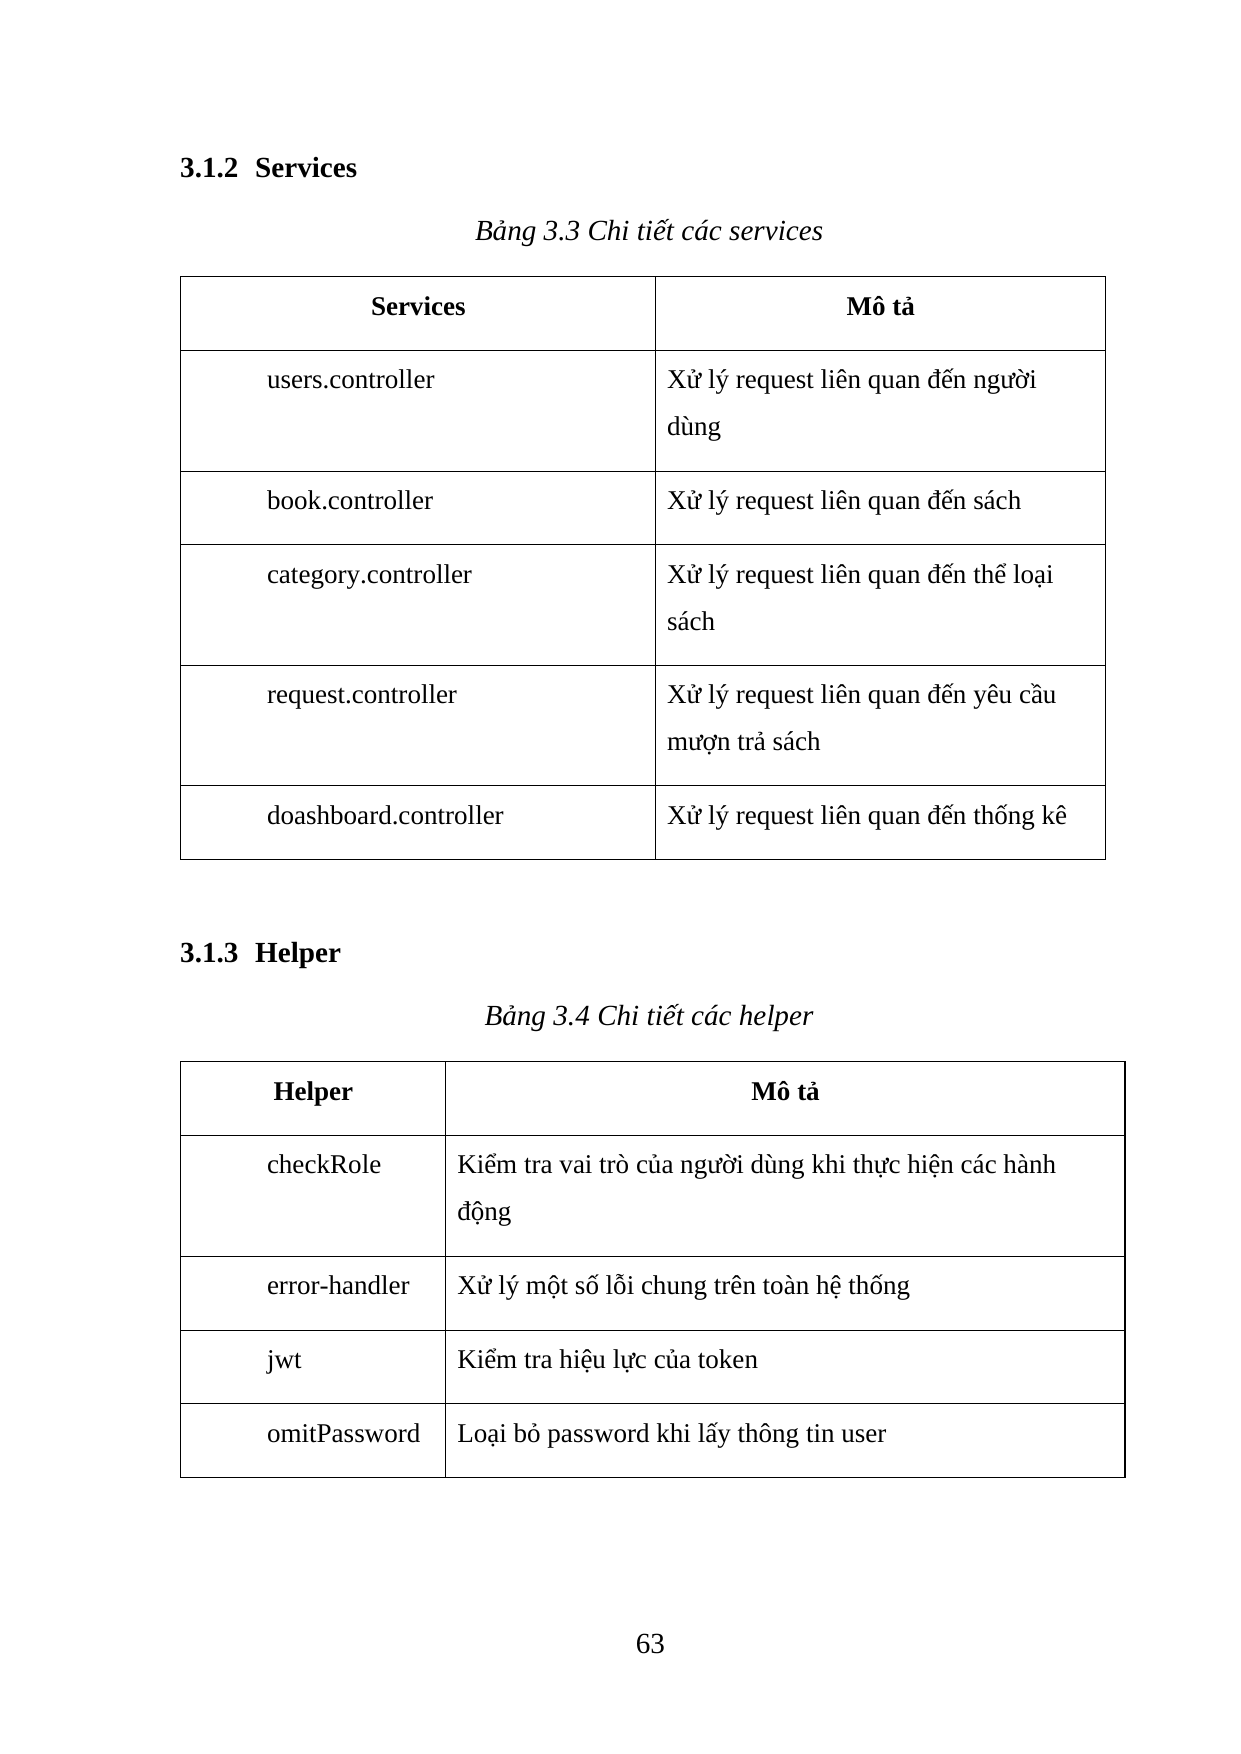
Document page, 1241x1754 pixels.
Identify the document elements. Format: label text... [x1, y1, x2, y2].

table_header Mô tả [446, 1062, 1124, 1135]
table_cell Kiểm tra hiệu lực của token [446, 1331, 1124, 1403]
table_cell Xử lý request liên quan đến thể loại sách [656, 545, 1105, 665]
table_cell Xử lý request liên quan đến người dùng [656, 351, 1105, 471]
table_cell Loại bỏ password khi lấy thông tin user [446, 1404, 1124, 1477]
table_cell Xử lý request liên quan đến sách [656, 472, 1105, 544]
table_cell error-handler [181, 1257, 445, 1329]
table_header Helper [181, 1062, 445, 1135]
table_cell omitPassword [181, 1404, 445, 1477]
table_cell Kiểm tra vai trò của người dùng khi thực hiện các hành động [446, 1136, 1124, 1256]
table_cell Xử lý một số lỗi chung trên toàn hệ thống [446, 1257, 1124, 1329]
table_header Mô tả [656, 277, 1105, 350]
table_cell request.controller [181, 666, 655, 785]
table_cell jwt [181, 1331, 445, 1403]
table_cell users.controller [181, 351, 655, 471]
subtitle Services [180, 151, 1120, 184]
subtitle Helper [180, 936, 1120, 969]
table_cell checkRole [181, 1136, 445, 1256]
table_cell doashboard.controller [181, 786, 655, 859]
table_cell Xử lý request liên quan đến yêu cầu mượn trả sách [656, 666, 1105, 785]
table_cell book.controller [181, 472, 655, 544]
table_cell category.controller [181, 545, 655, 665]
table_header Services [181, 277, 655, 350]
table_cell Xử lý request liên quan đến thống kê [656, 786, 1105, 859]
